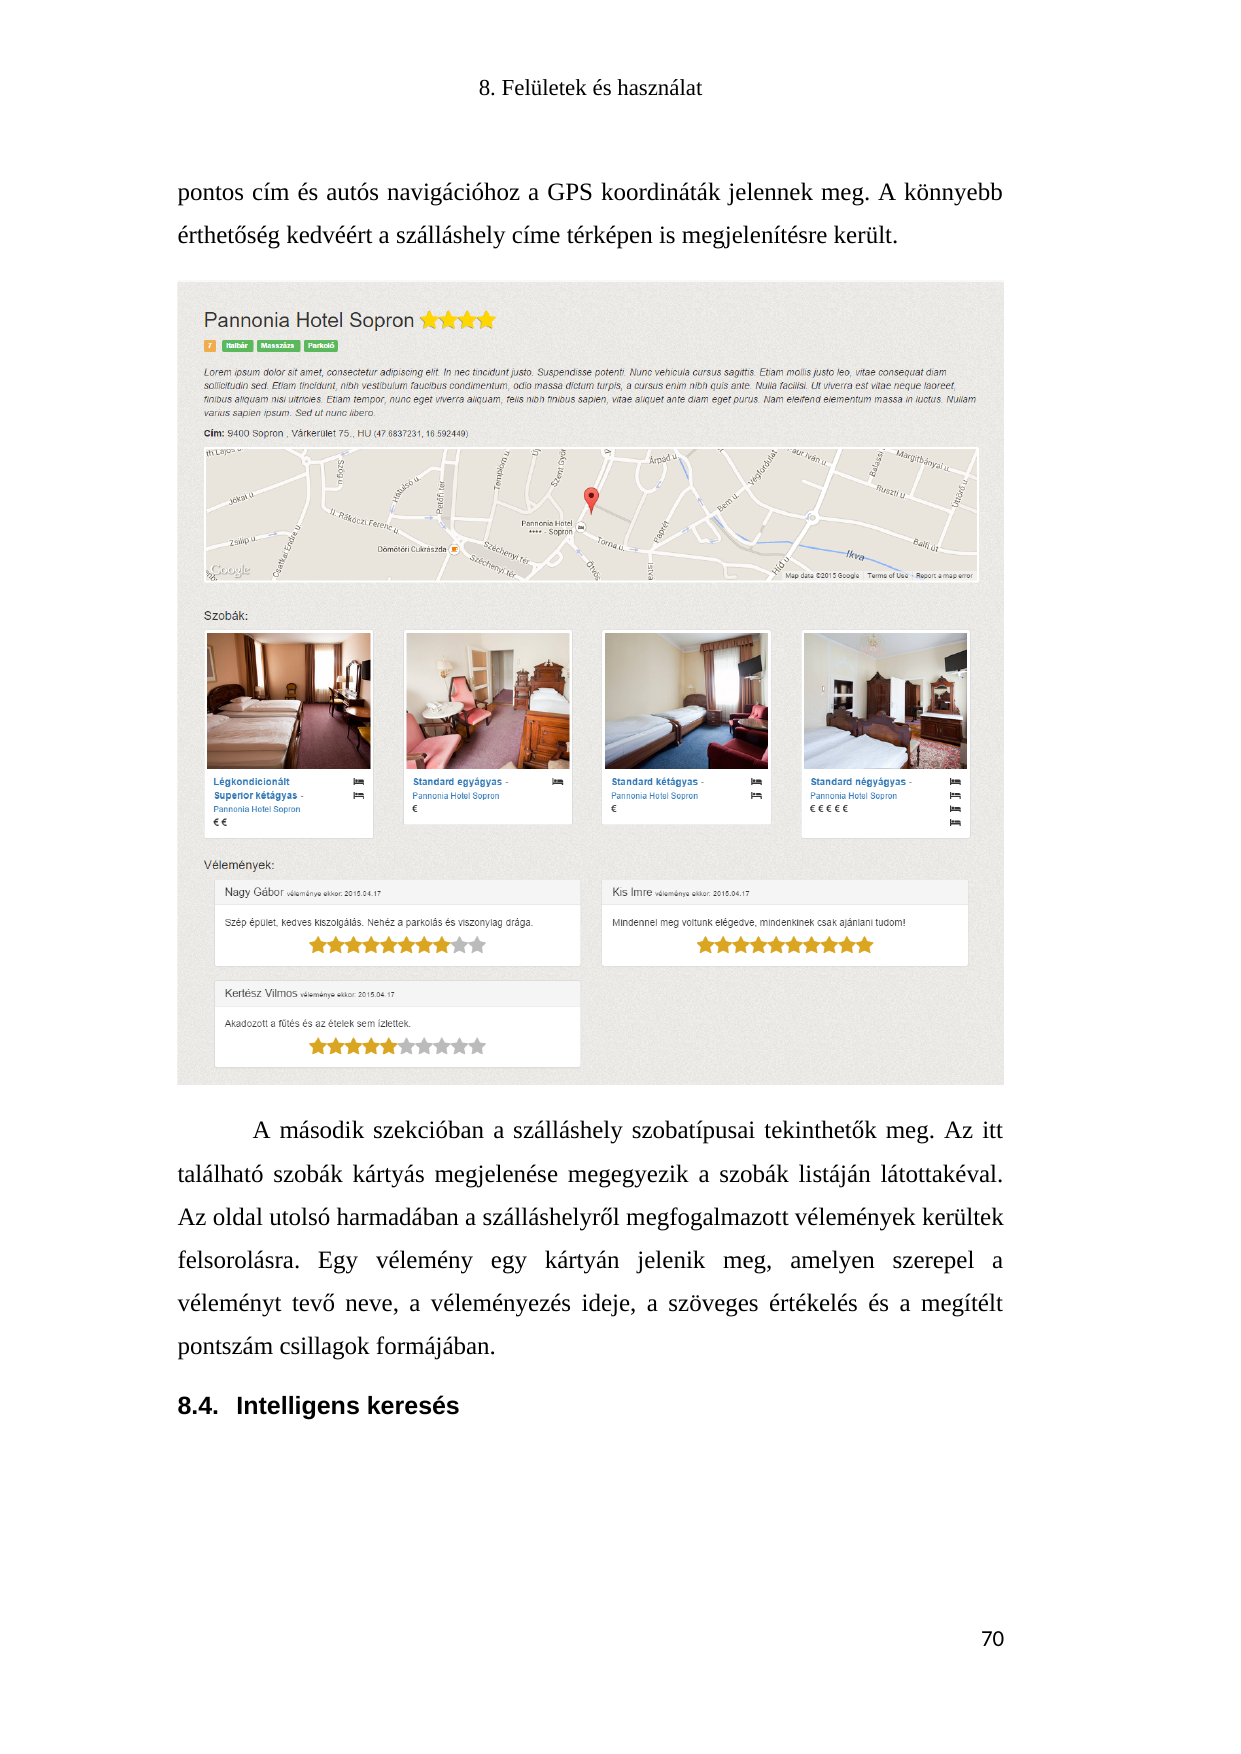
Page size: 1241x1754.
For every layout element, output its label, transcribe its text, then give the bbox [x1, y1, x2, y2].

subtitle Intelligens keresés [177, 1391, 1004, 1420]
picture [177, 280, 1004, 1085]
text A második szekcióban a szálláshely szobatípusai tekinthetők meg. Az itt található szobák kártyás megjelenése megegyezik a szobák listáján látottakéval. Az oldal utolsó harmadában a szálláshelyről megfogalmazott vélemények kerültek felsorolásra. Egy vélemény egy kártyán jelenik meg, amelyen szerepel a véleményt tevő neve, a véleményezés ideje, a szöveges értékelés és a megítélt pontszám csillagok formájában. [177, 1116, 1004, 1360]
